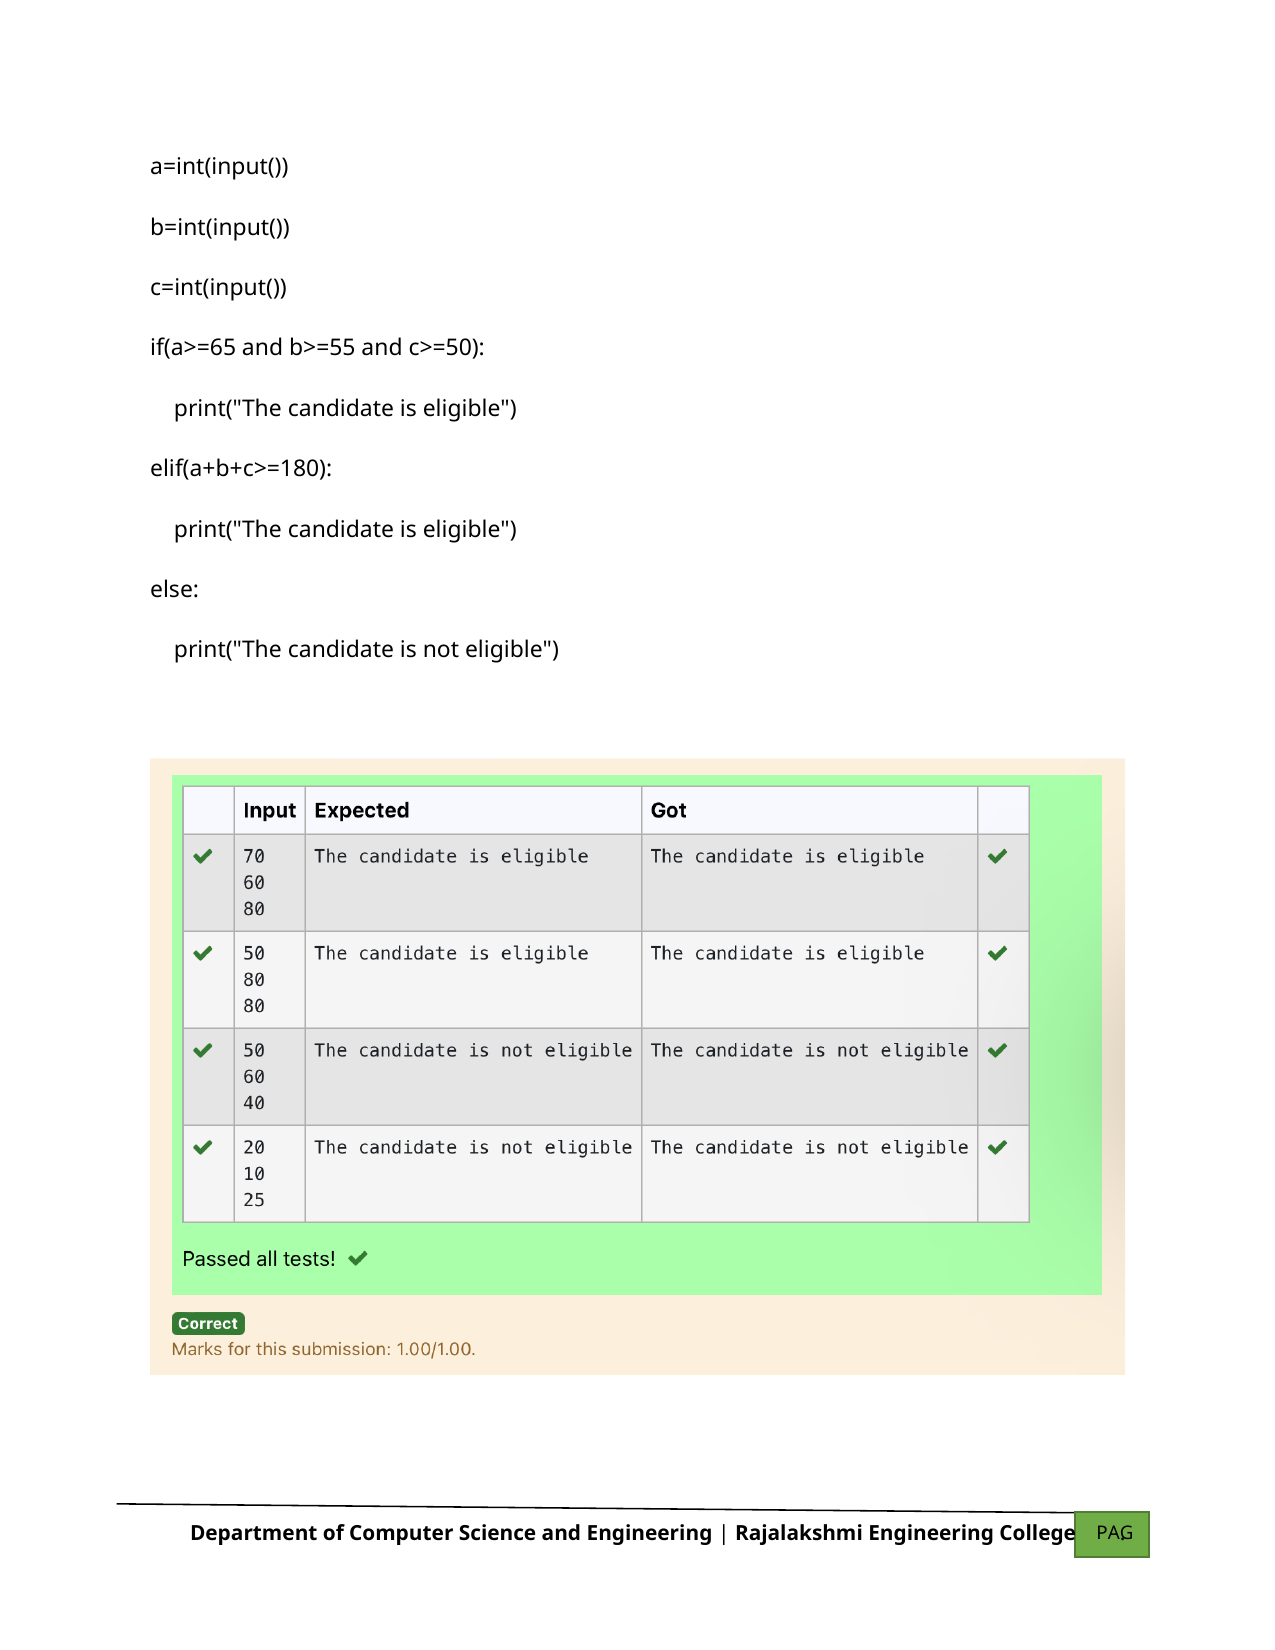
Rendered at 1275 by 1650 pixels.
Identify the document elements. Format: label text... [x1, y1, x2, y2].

text print("The candidate is eligible") [150, 512, 1125, 544]
text b=int(input()) [150, 210, 1125, 242]
text else: [150, 573, 1125, 604]
text a=int(input()) [150, 150, 1125, 181]
picture [150, 754, 1125, 1375]
text elif(a+b+c>=180): [150, 452, 1125, 483]
text print("The candidate is not eligible") [150, 633, 1125, 664]
text if(a>=65 and b>=55 and c>=50): [150, 331, 1125, 362]
text print("The candidate is eligible") [150, 392, 1125, 423]
text c=int(input()) [150, 271, 1125, 302]
